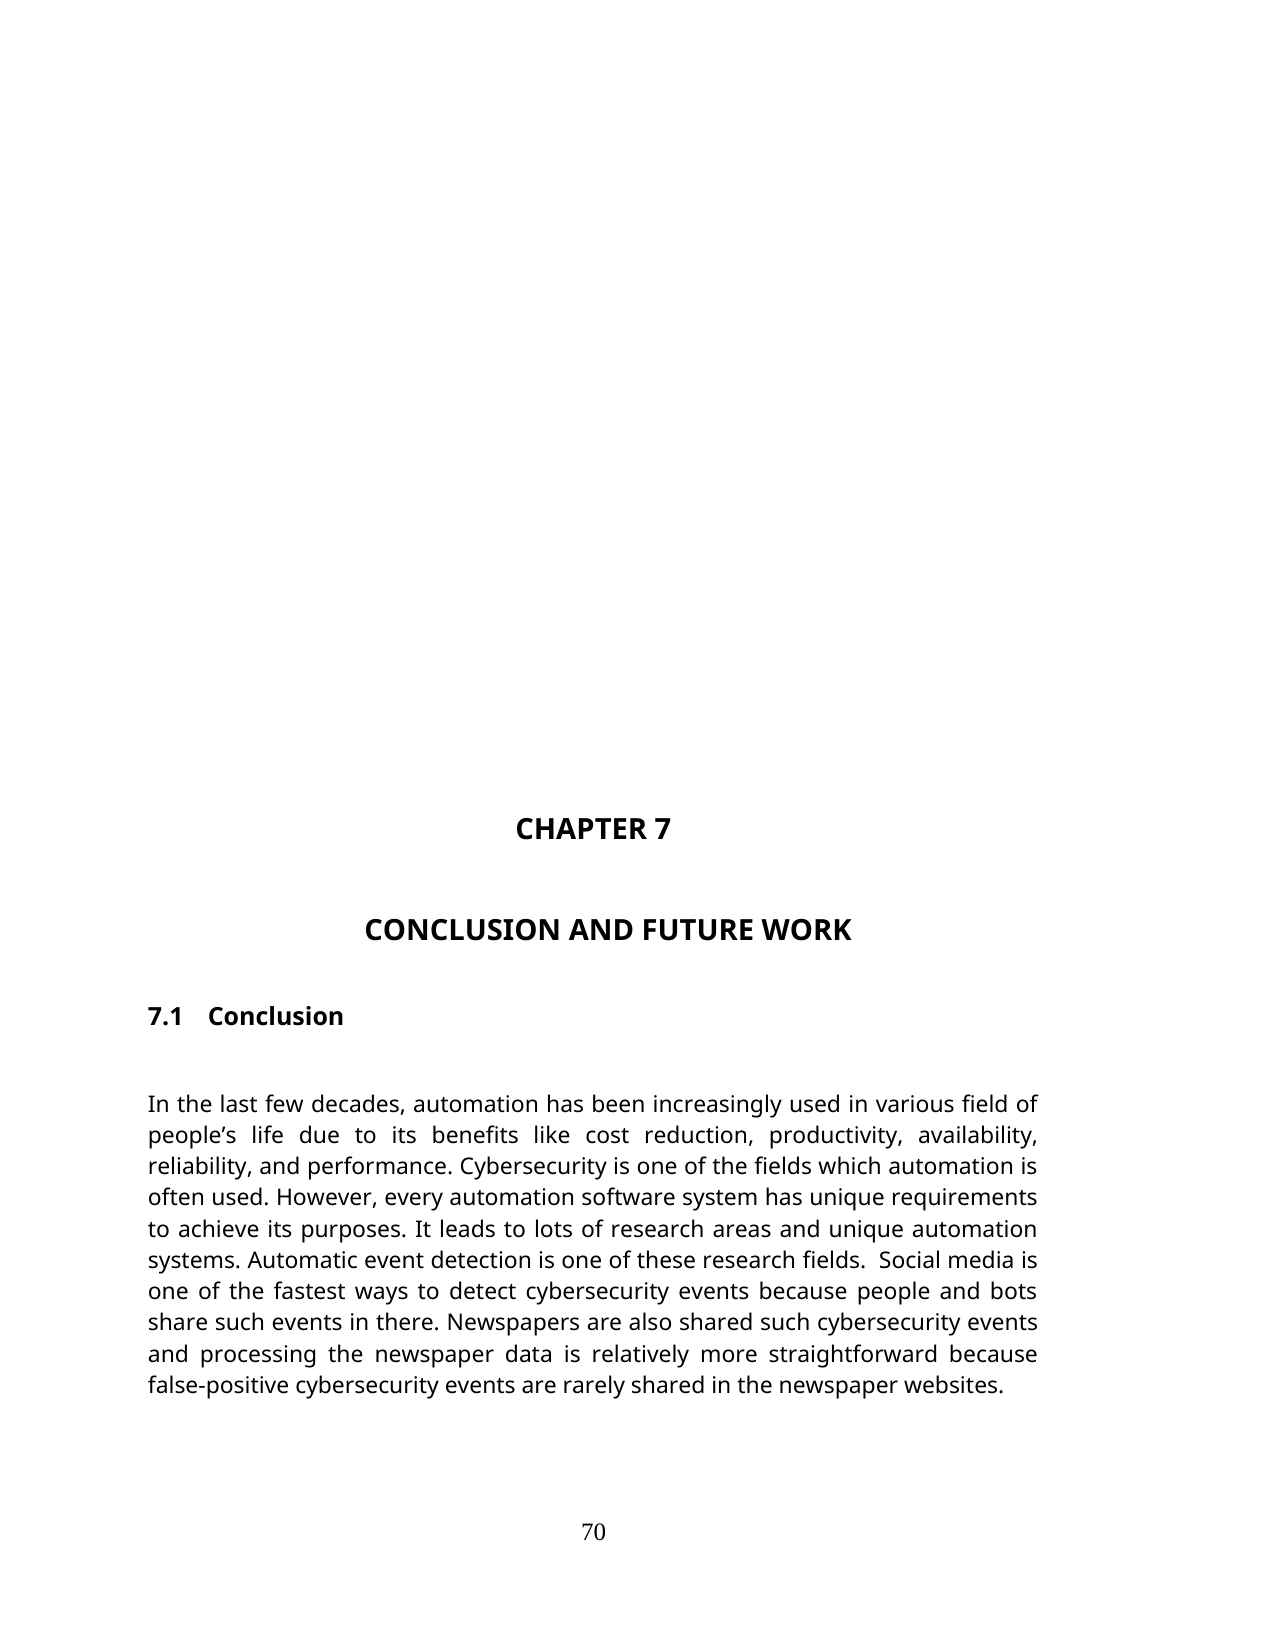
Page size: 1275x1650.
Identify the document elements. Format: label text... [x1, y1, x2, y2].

text In the last few decades, automation has been increasingly used in various field of people’s life due to its benefits like cost reduction, productivity, availability, reliability, and performance. Cybersecurity is one of the fields which automation is often used. However, every automation software system has unique requirements to achieve its purposes. It leads to lots of research areas and unique automation systems. Automatic event detection is one of these research fields. Social media is one of the fastest ways to detect cybersecurity events because people and bots share such events in there. Newspapers are also shared such cybersecurity events and processing the newspaper data is relatively more straightforward because false-positive cybersecurity events are rarely shared in the newspaper websites. [148, 1087, 1039, 1400]
subtitle CONCLUSION AND FUTURE WORK [148, 909, 1039, 948]
text CHAPTER 7 [148, 808, 1039, 848]
subtitle Conclusion [148, 998, 1039, 1033]
